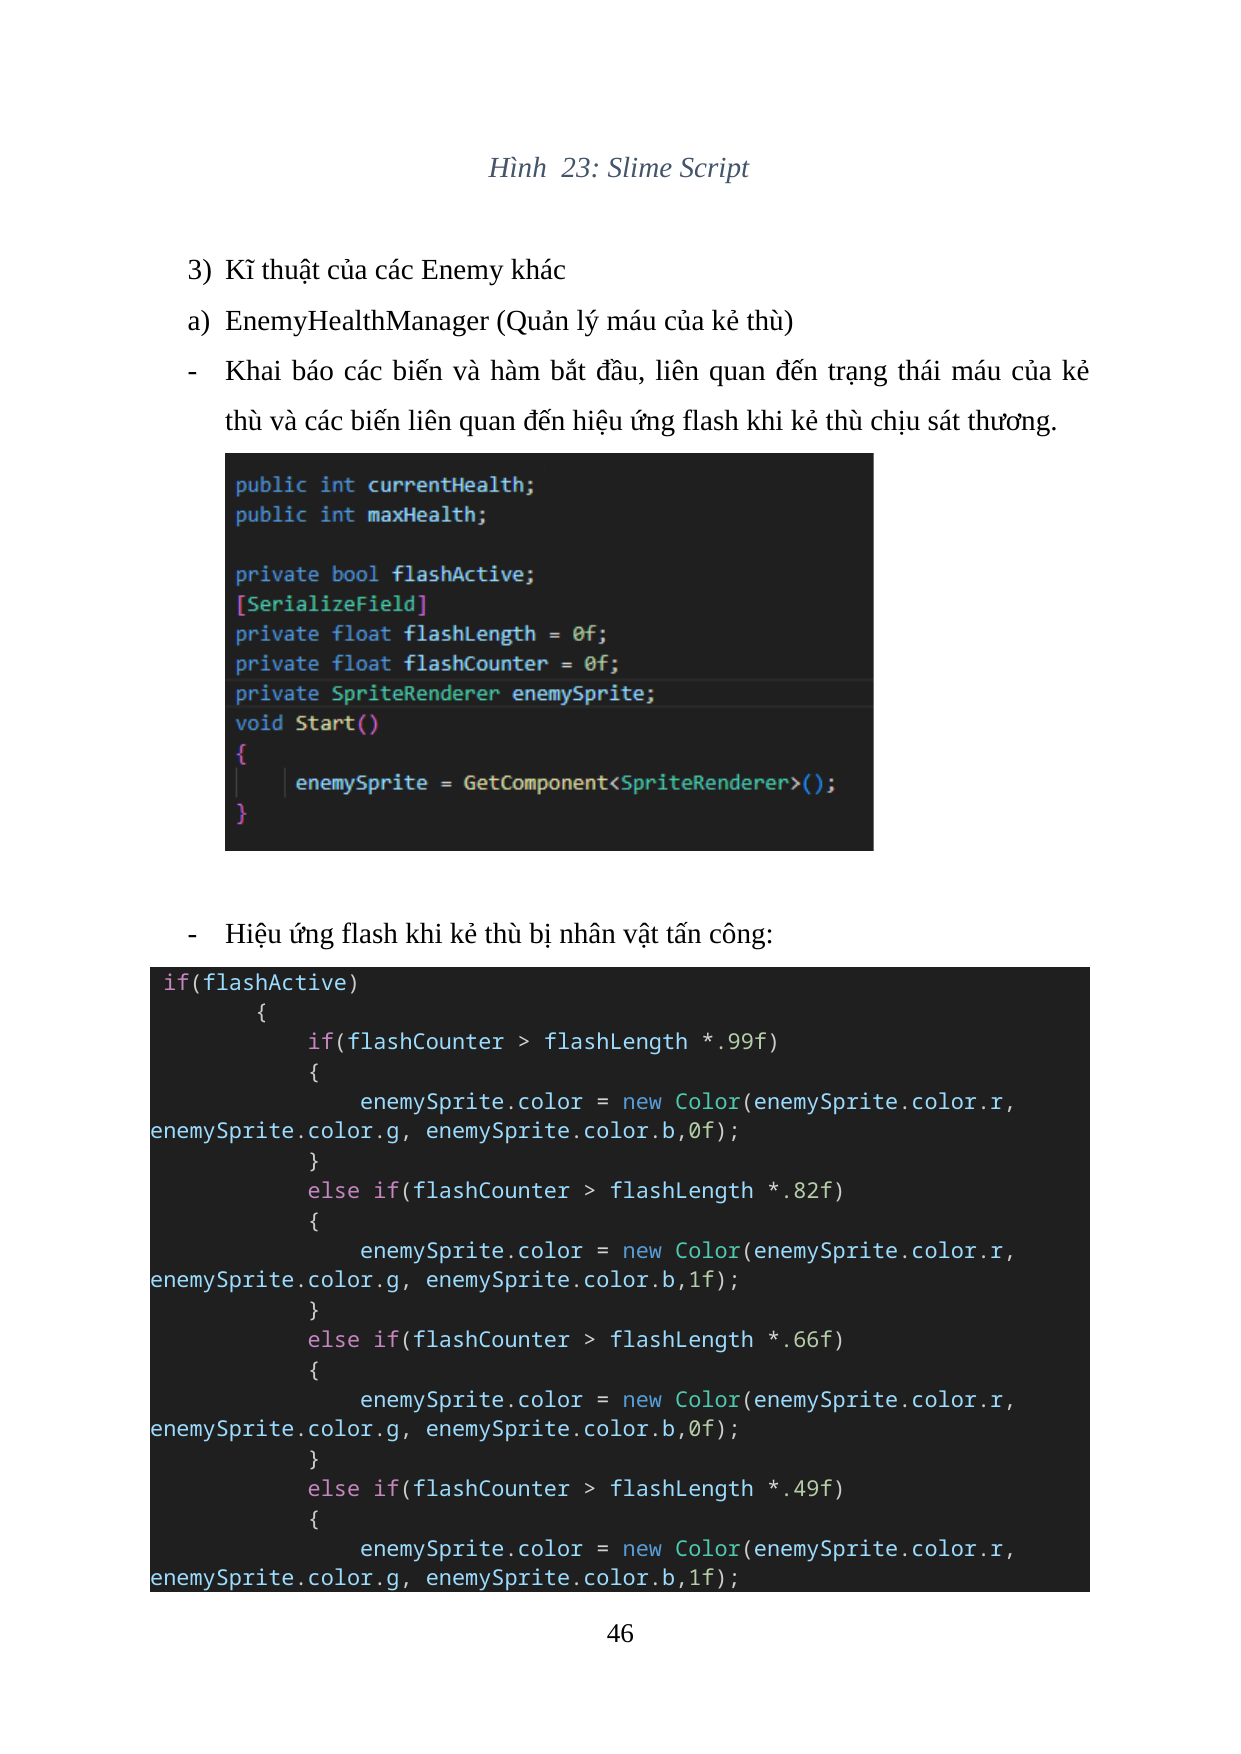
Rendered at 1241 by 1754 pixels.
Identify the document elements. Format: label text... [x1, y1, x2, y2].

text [150, 1384, 1090, 1443]
text { [150, 1354, 1090, 1384]
text enemySprite.color = new Color(enemySprite.color.r, enemySprite.color.g, enemySprite.color.b,0f); [150, 1086, 1090, 1145]
text enemySprite.color = new Color(enemySprite.color.r, enemySprite.color.g, enemySprite.color.b,1f); [150, 1235, 1090, 1294]
text { [150, 1056, 1090, 1086]
text else if(flashCounter > flashLength *.82f) [150, 1175, 1090, 1205]
text else if(flashCounter > flashLength *.66f) [150, 1324, 1090, 1354]
text } [150, 1294, 1090, 1324]
picture [225, 453, 874, 851]
text { [150, 1503, 1090, 1533]
text { [150, 996, 1090, 1026]
text enemySprite.color = new Color(enemySprite.color.r, enemySprite.color.g, enemySprite.color.b,1f); [150, 1533, 1090, 1592]
text else if(flashCounter > flashLength *.49f) [150, 1473, 1090, 1503]
text { [150, 1205, 1090, 1235]
text if(flashActive) [150, 967, 1090, 996]
list EnemyHealthManager (Quản lý máu của kẻ thù) [187, 303, 1090, 336]
text } [150, 1443, 1090, 1473]
list Hiệu ứng flash khi kẻ thù bị nhân vật tấn công: [187, 916, 1090, 950]
list Kĩ thuật của các Enemy khác [187, 252, 1090, 286]
list Khai báo các biến và hàm bắt đầu, liên quan đến trạng thái máu của kẻ thù và các biến liên quan đến hiệu ứng flash khi kẻ thù chịu sát thương. [187, 353, 1090, 437]
text } [150, 1145, 1090, 1175]
text Hình 23: Slime Script [150, 150, 1090, 183]
text if(flashCounter > flashLength *.99f) [150, 1026, 1090, 1056]
